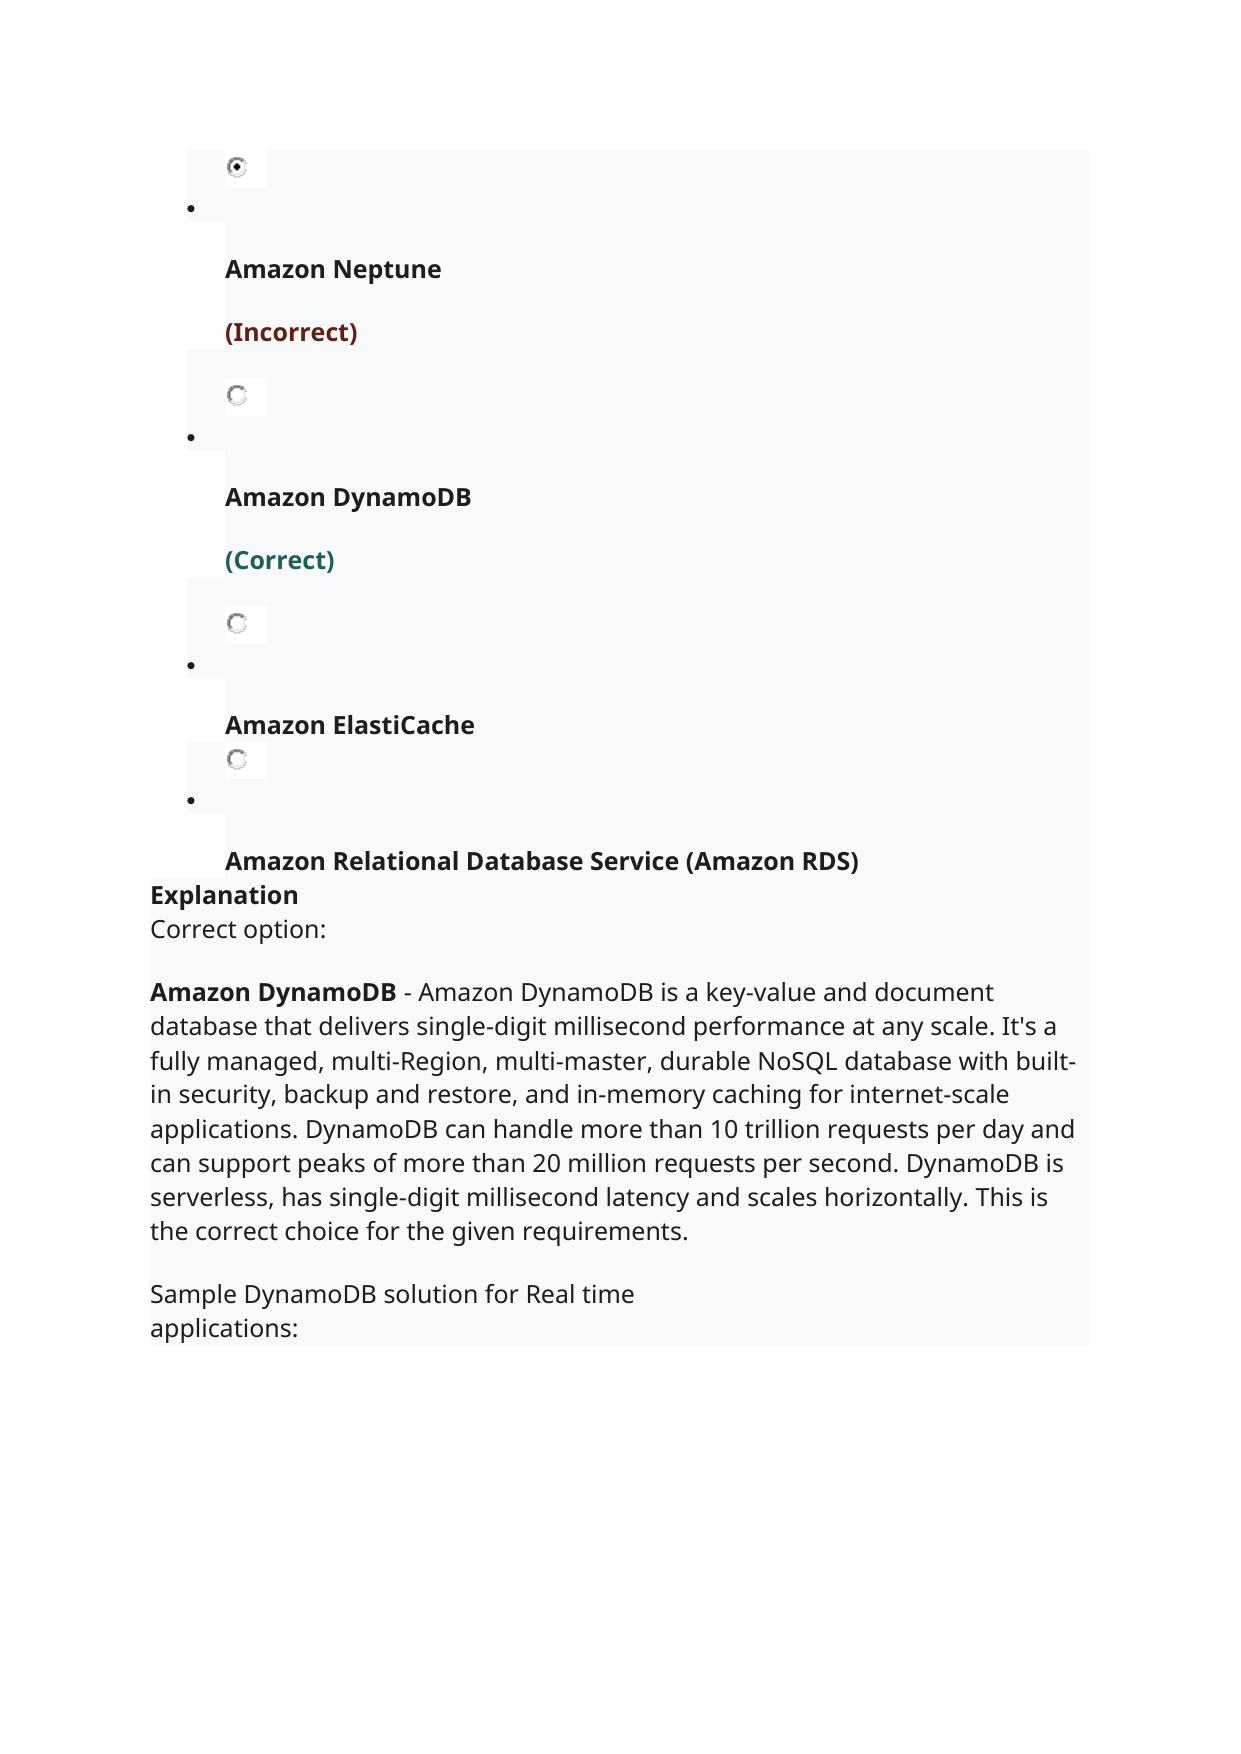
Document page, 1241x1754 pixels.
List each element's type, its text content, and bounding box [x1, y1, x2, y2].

text (Correct) [225, 543, 1090, 577]
text (Incorrect) [225, 315, 1090, 349]
text Amazon ElastiCache [225, 708, 1090, 742]
text Amazon Relational Database Service (Amazon RDS) [225, 844, 1090, 878]
text Explanation [150, 878, 1090, 912]
text Correct option: [150, 912, 1090, 946]
text Amazon Neptune [225, 252, 1090, 286]
text Sample DynamoDB solution for Real time applications: via - https://aws.amazon.com/dynamodb/ [150, 1277, 1090, 1345]
text Amazon DynamoDB - Amazon DynamoDB is a key-value and document database that delivers single-digit millisecond performance at any scale. It's a fully managed, multi-Region, multi-master, durable NoSQL database with built-in security, backup and restore, and in-memory caching for internet-scale applications. DynamoDB can handle more than 10 trillion requests per day and can support peaks of more than 20 million requests per second. DynamoDB is serverless, has single-digit millisecond latency and scales horizontally. This is the correct choice for the given requirements. [150, 975, 1090, 1247]
text Amazon DynamoDB [225, 480, 1090, 514]
